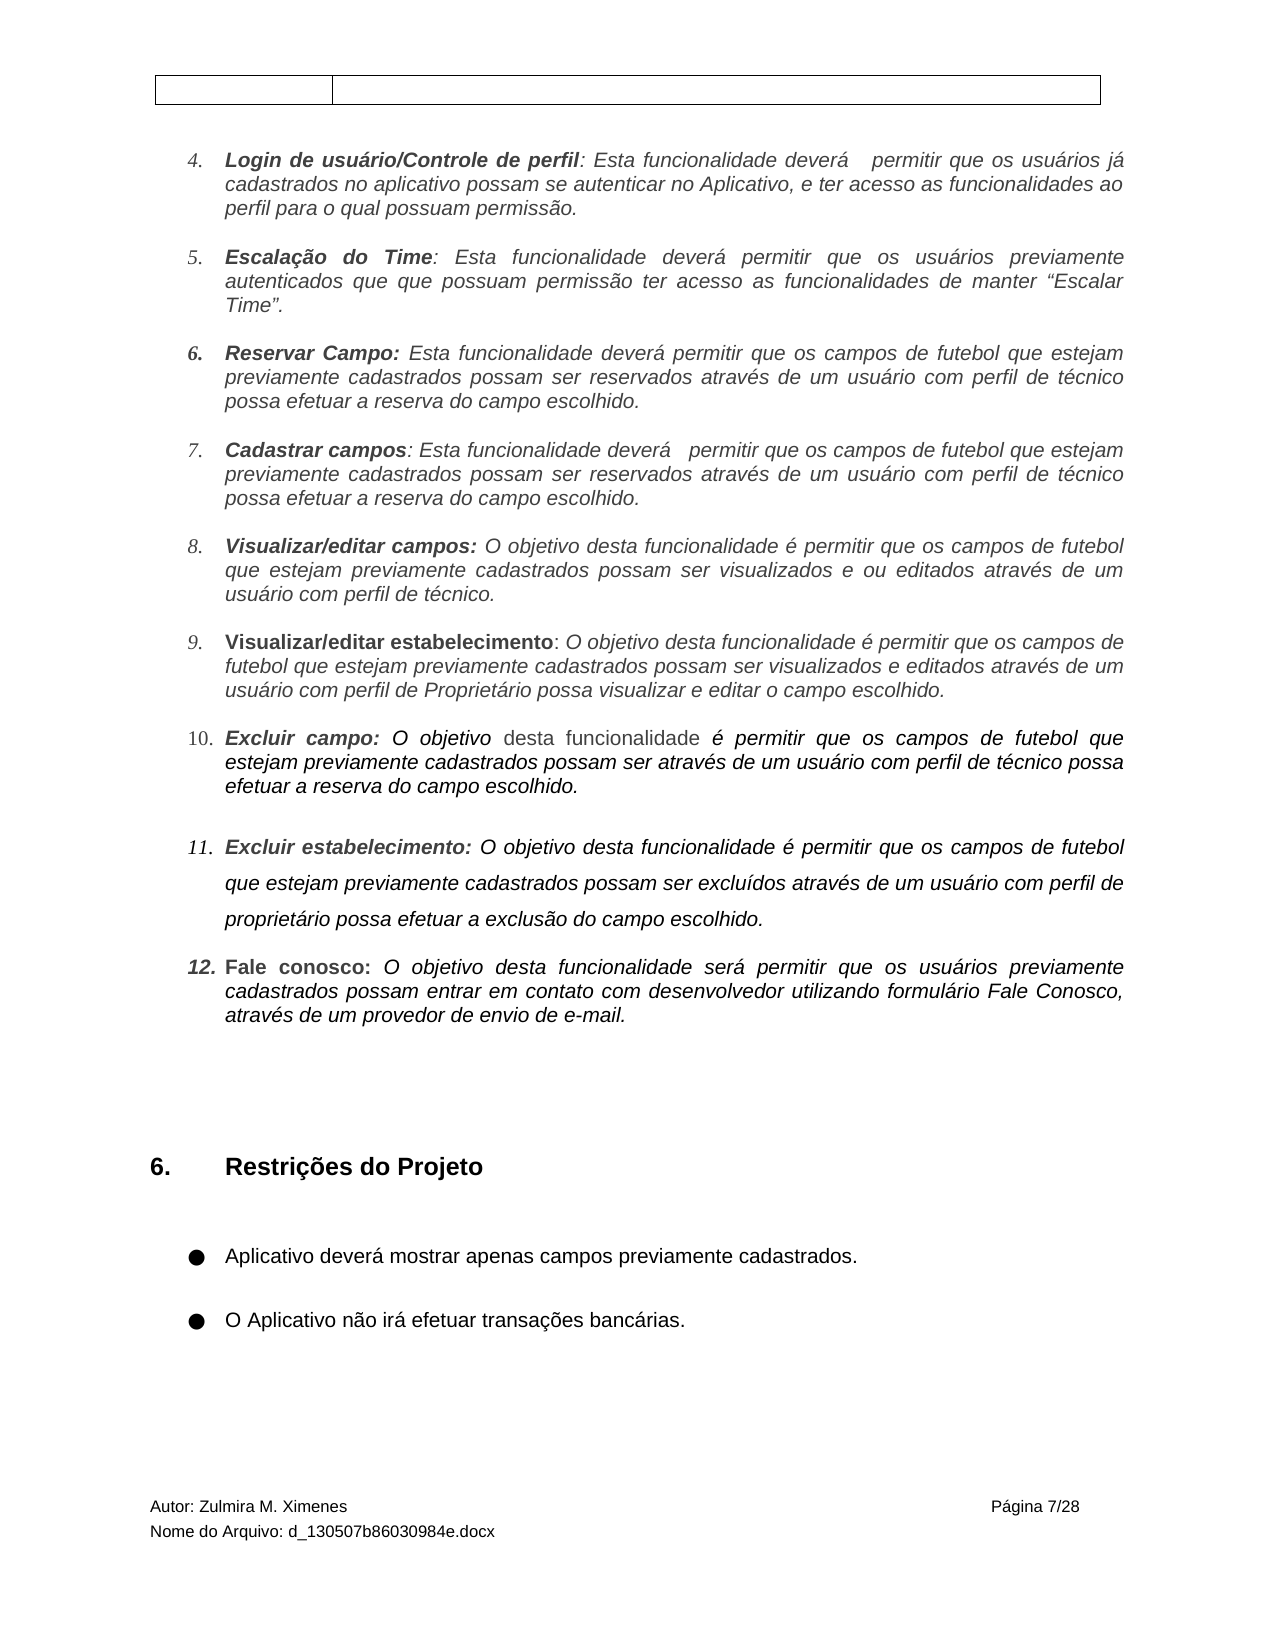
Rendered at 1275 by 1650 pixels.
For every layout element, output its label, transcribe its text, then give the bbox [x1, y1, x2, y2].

subtitle Restrições do Projeto [150, 1152, 1125, 1181]
list Fale conosco: O objetivo desta funcionalidade será permitir que os usuários previamente cadastrados possam entrar em contato com desenvolvedor utilizando formulário Fale Conosco, através de um provedor de envio de e-mail. [187, 955, 1125, 1027]
list Login de usuário/Controle de perfil: Esta funcionalidade deverá permitir que os usuários já cadastrados no aplicativo possam se autenticar no Aplicativo, e ter acesso as funcionalidades ao perfil para o qual possuam permissão. [187, 148, 1125, 220]
list Escalação do Time: Esta funcionalidade deverá permitir que os usuários previamente autenticados que que possuam permissão ter acesso as funcionalidades de manter “Escalar Time”. [187, 245, 1125, 317]
list Excluir campo: O objetivo desta funcionalidade é permitir que os campos de futebol que estejam previamente cadastrados possam ser através de um usuário com perfil de técnico possa efetuar a reserva do campo escolhido. [187, 726, 1125, 798]
list Visualizar/editar estabelecimento: O objetivo desta funcionalidade é permitir que os campos de futebol que estejam previamente cadastrados possam ser visualizados e editados através de um usuário com perfil de Proprietário possa visualizar e editar o campo escolhido. [187, 630, 1125, 702]
list Cadastrar campos: Esta funcionalidade deverá permitir que os campos de futebol que estejam previamente cadastrados possam ser reservados através de um usuário com perfil de técnico possa efetuar a reserva do campo escolhido. [187, 438, 1125, 510]
list Visualizar/editar campos: O objetivo desta funcionalidade é permitir que os campos de futebol que estejam previamente cadastrados possam ser visualizados e ou editados através de um usuário com perfil de técnico. [187, 534, 1125, 606]
list O Aplicativo não irá efetuar transações bancárias. [187, 1297, 1125, 1339]
list Reservar Campo: Esta funcionalidade deverá permitir que os campos de futebol que estejam previamente cadastrados possam ser reservados através de um usuário com perfil de técnico possa efetuar a reserva do campo escolhido. [187, 341, 1125, 413]
list Aplicativo deverá mostrar apenas campos previamente cadastrados. [187, 1232, 1125, 1275]
list Excluir estabelecimento: O objetivo desta funcionalidade é permitir que os campos de futebol que estejam previamente cadastrados possam ser excluídos através de um usuário com perfil de proprietário possa efetuar a exclusão do campo escolhido. [187, 834, 1125, 931]
